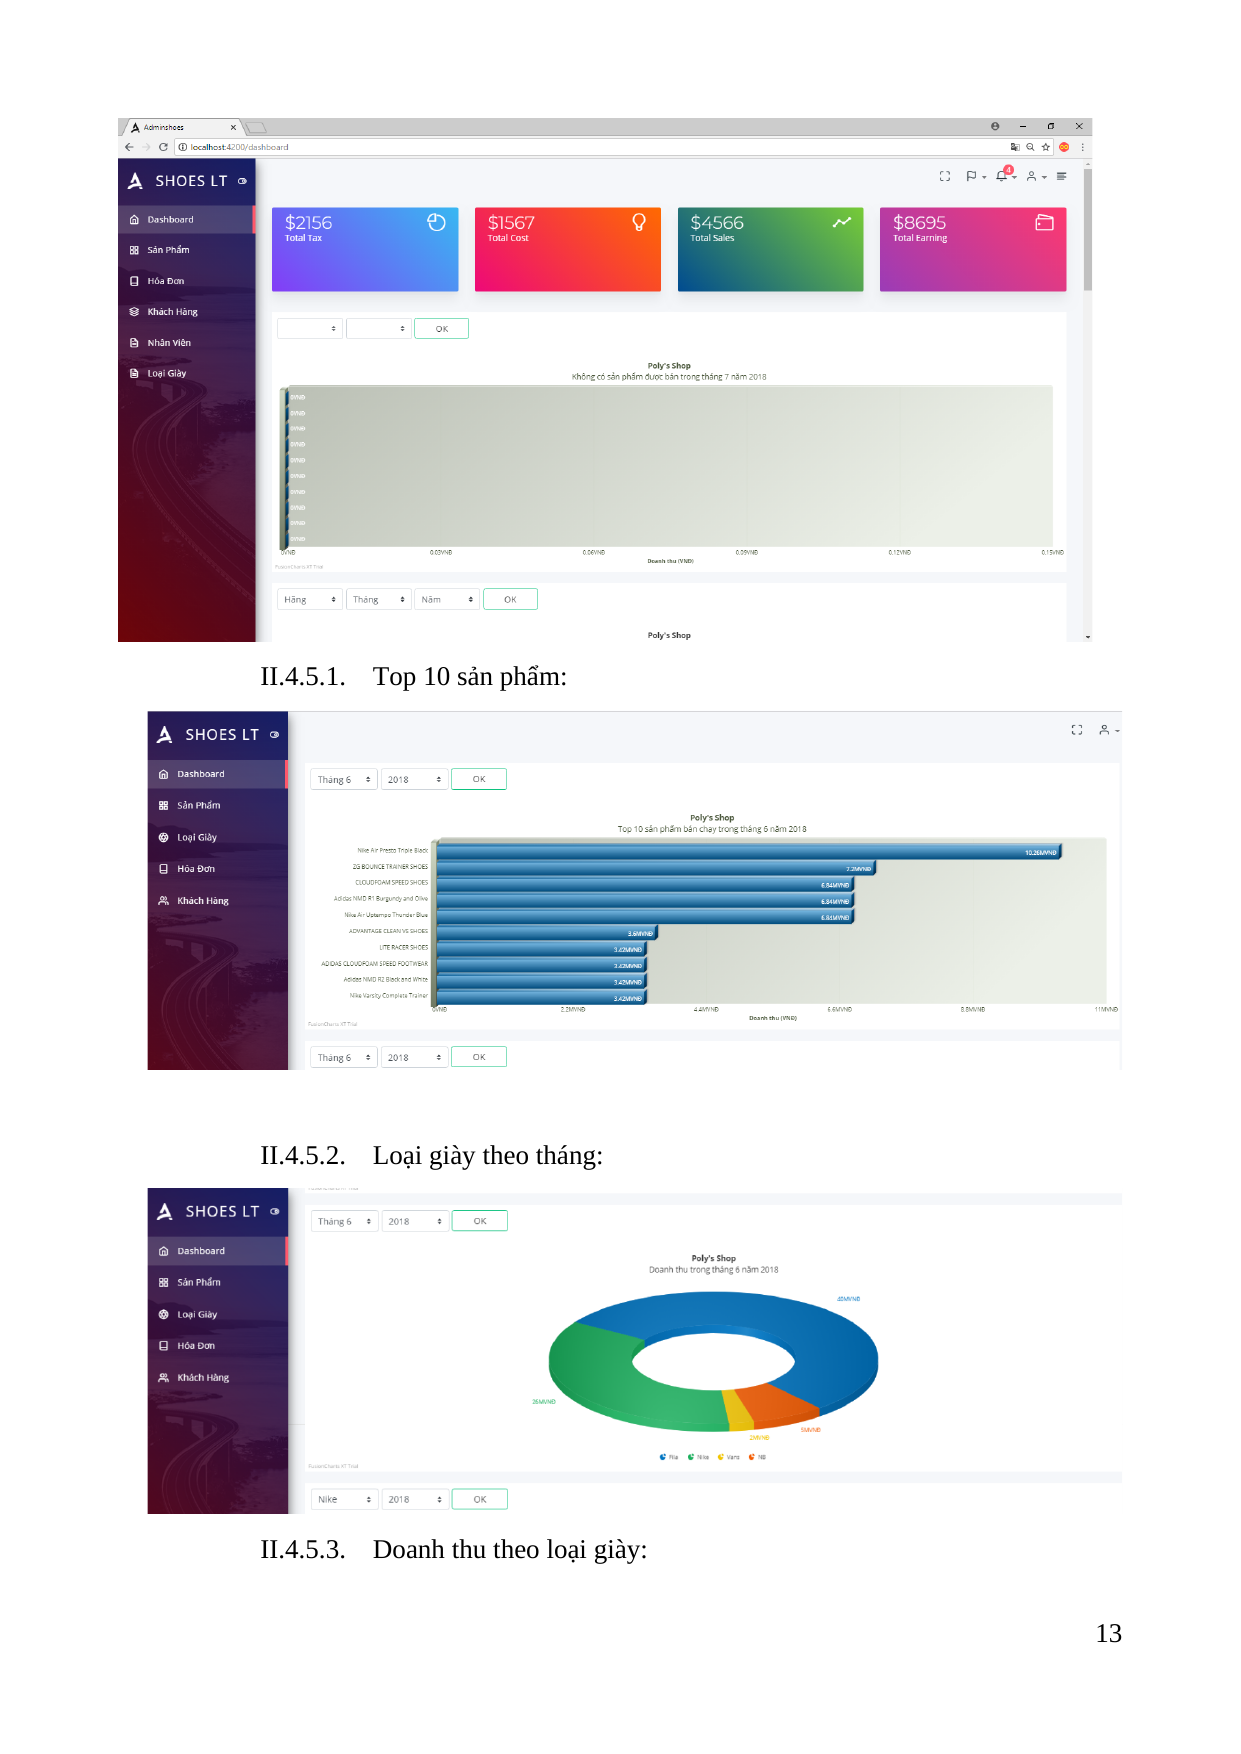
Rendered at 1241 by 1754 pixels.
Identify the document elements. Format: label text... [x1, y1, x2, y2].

picture [147, 710, 1123, 1070]
picture [118, 118, 1093, 642]
picture [147, 1188, 1123, 1514]
list Doanh thu theo loại giày: [260, 1533, 1122, 1564]
list Top 10 sản phẩm: [260, 661, 1122, 692]
list Loại giày theo tháng: [260, 1139, 1122, 1170]
